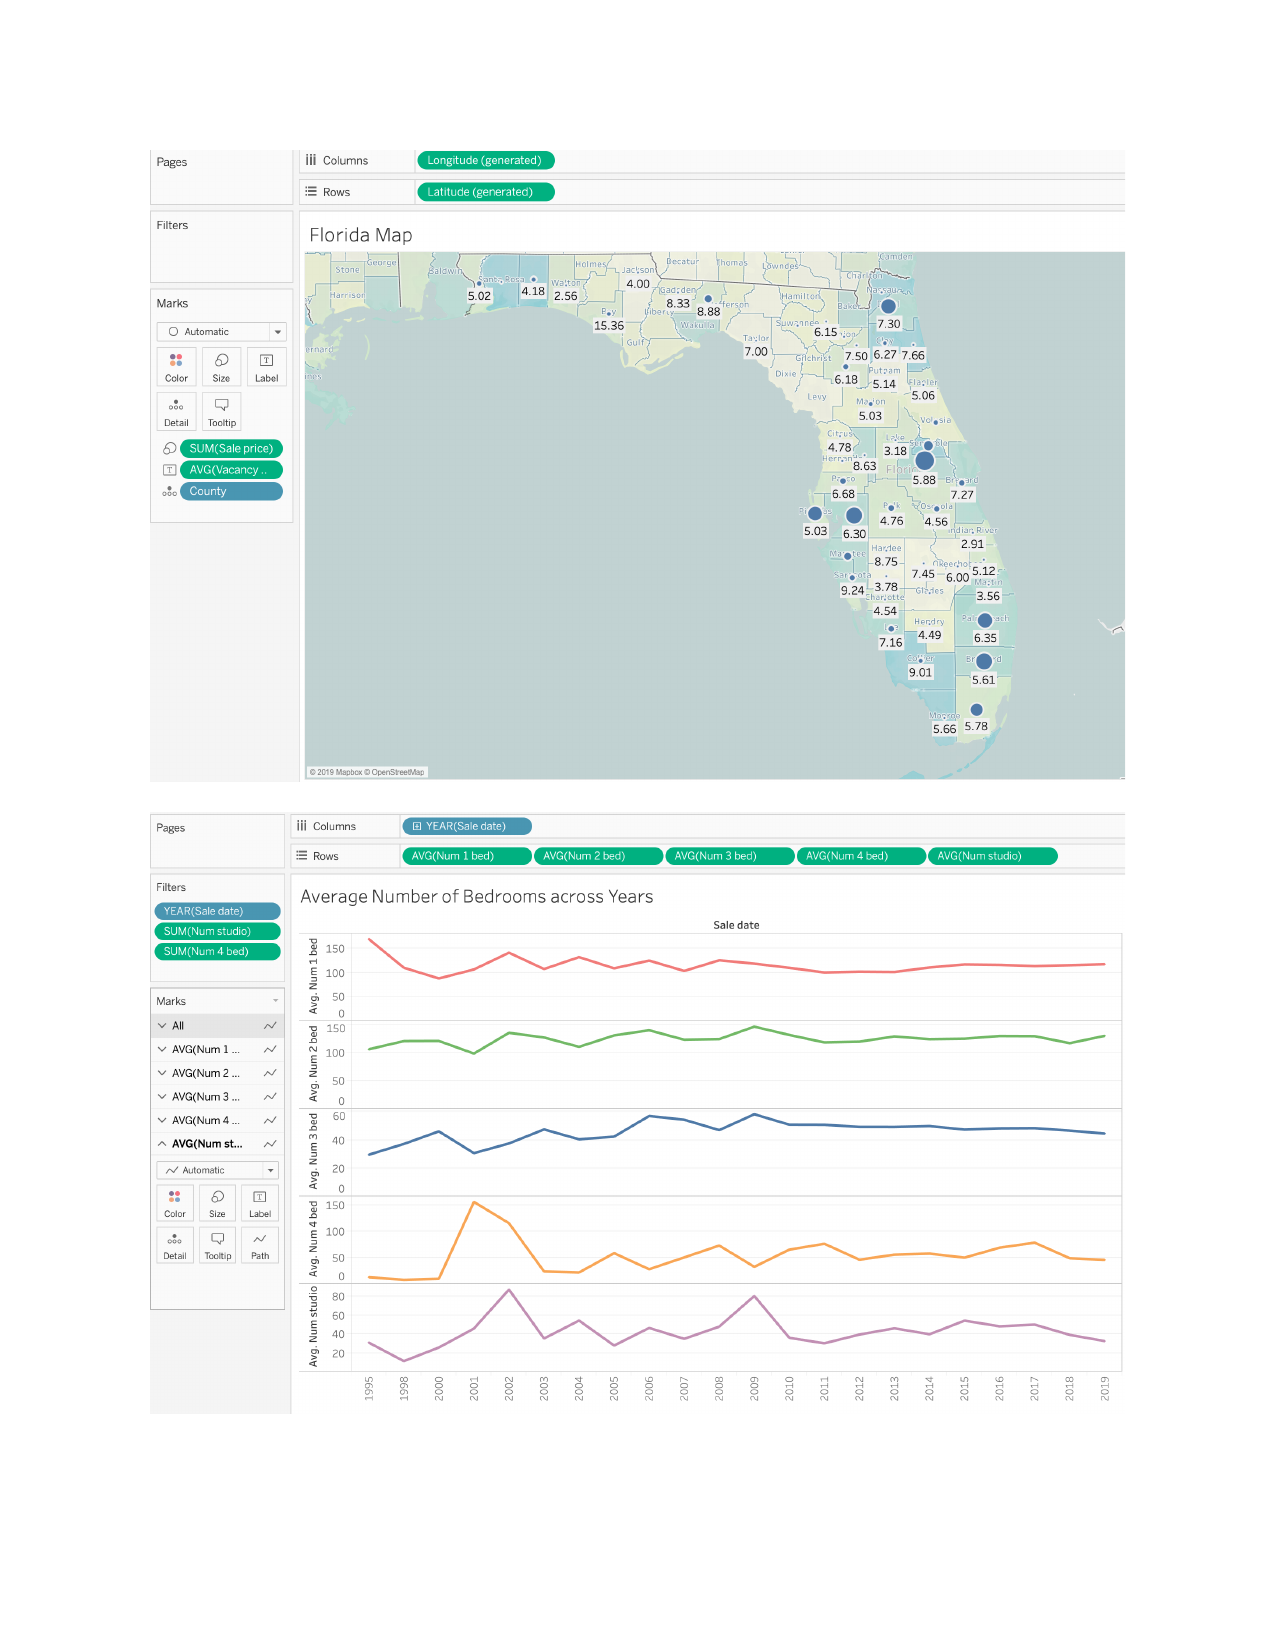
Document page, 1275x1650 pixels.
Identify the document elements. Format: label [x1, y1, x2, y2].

picture [150, 150, 1125, 782]
picture [150, 812, 1125, 1414]
